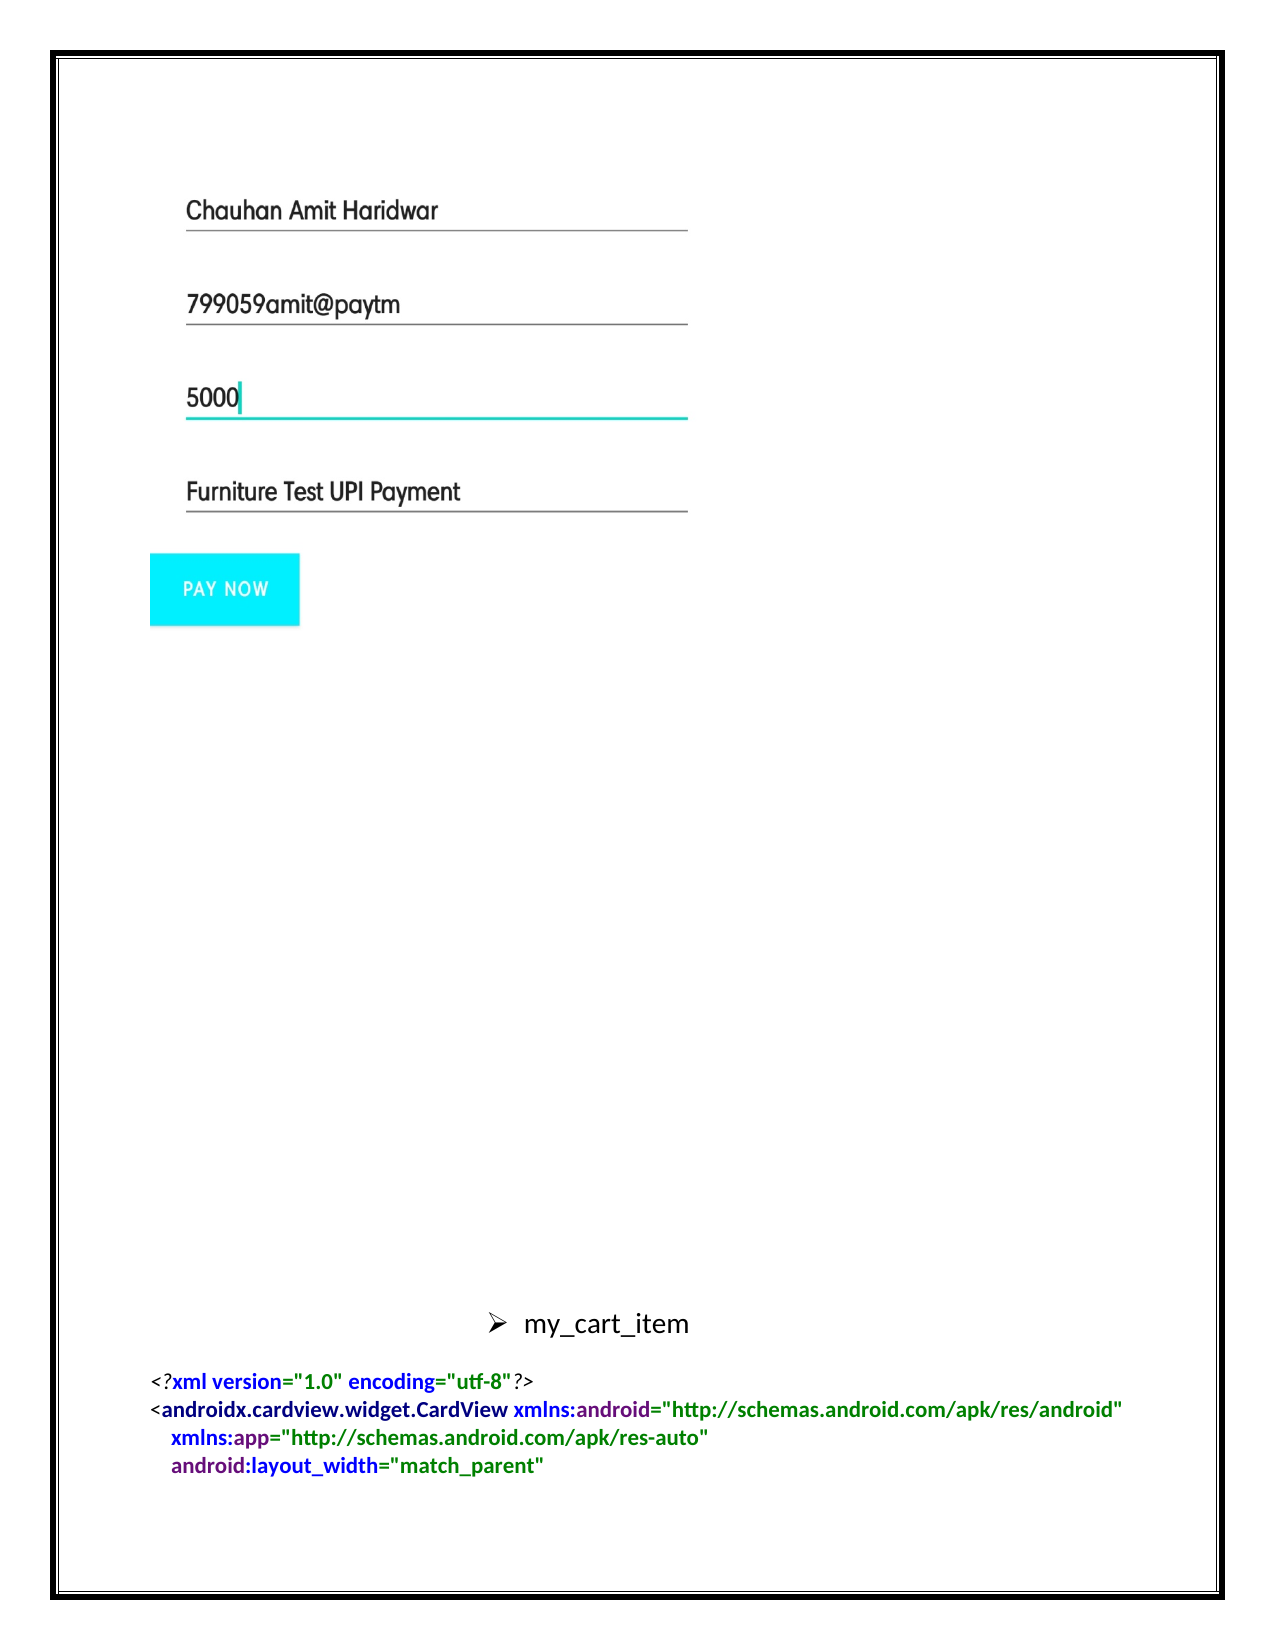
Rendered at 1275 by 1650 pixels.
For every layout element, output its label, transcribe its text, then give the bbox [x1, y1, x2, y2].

list my_cart_item [486, 1305, 1125, 1341]
picture [150, 150, 723, 1305]
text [150, 1367, 1125, 1479]
